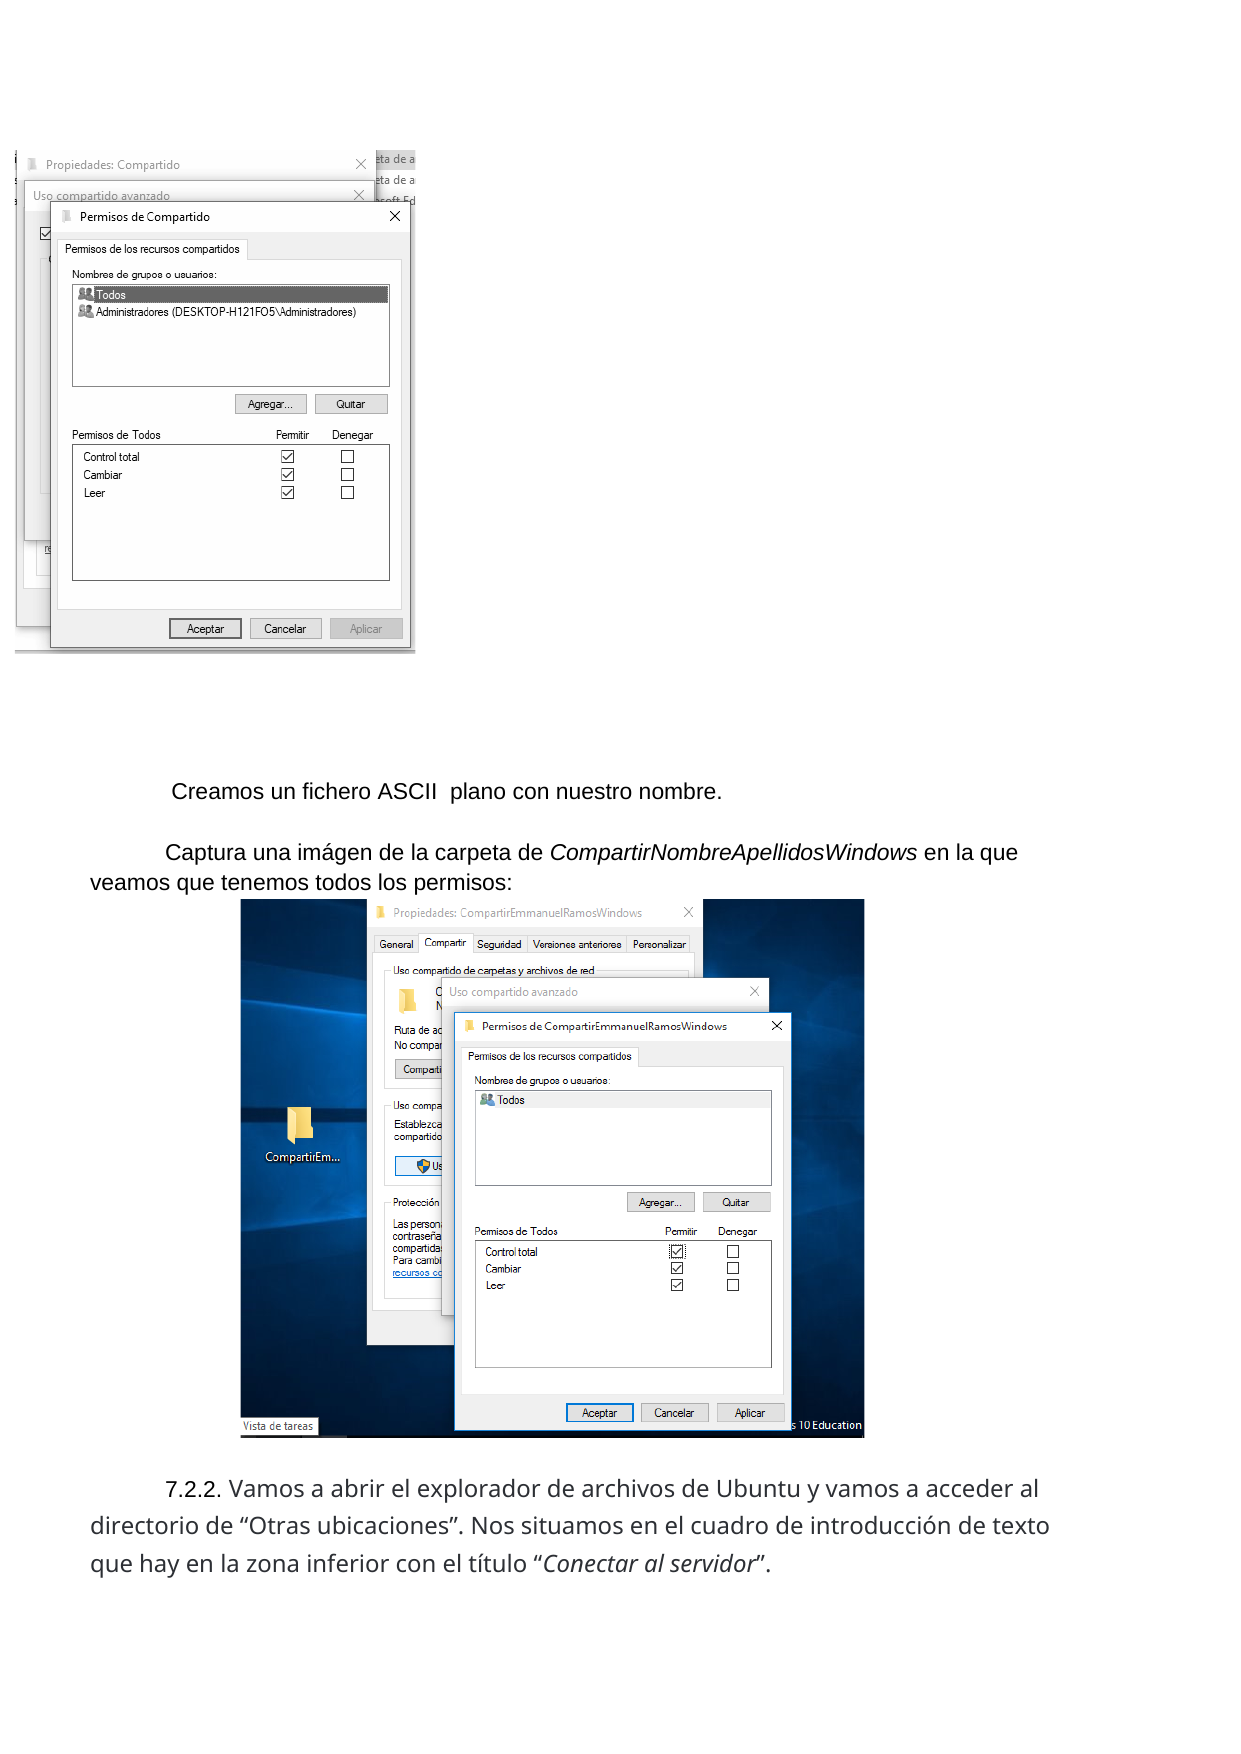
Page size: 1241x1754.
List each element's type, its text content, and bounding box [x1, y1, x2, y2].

picture [240, 899, 865, 1438]
text Captura una imágen de la carpeta de CompartirNombreApellidosWindows en la que veamos que tenemos todos los permisos: [90, 839, 1090, 895]
text 7.2.2. Vamos a abrir el explorador de archivos de Ubuntu y vamos a acceder al directorio de “Otras ubicaciones”. Nos situamos en el cuadro de introducción de texto que hay en la zona inferior con el título “Conectar al servidor”. [90, 1472, 1090, 1579]
text Creamos un fichero ASCII plano con nuestro nombre. [90, 778, 1090, 805]
picture [14, 150, 416, 654]
